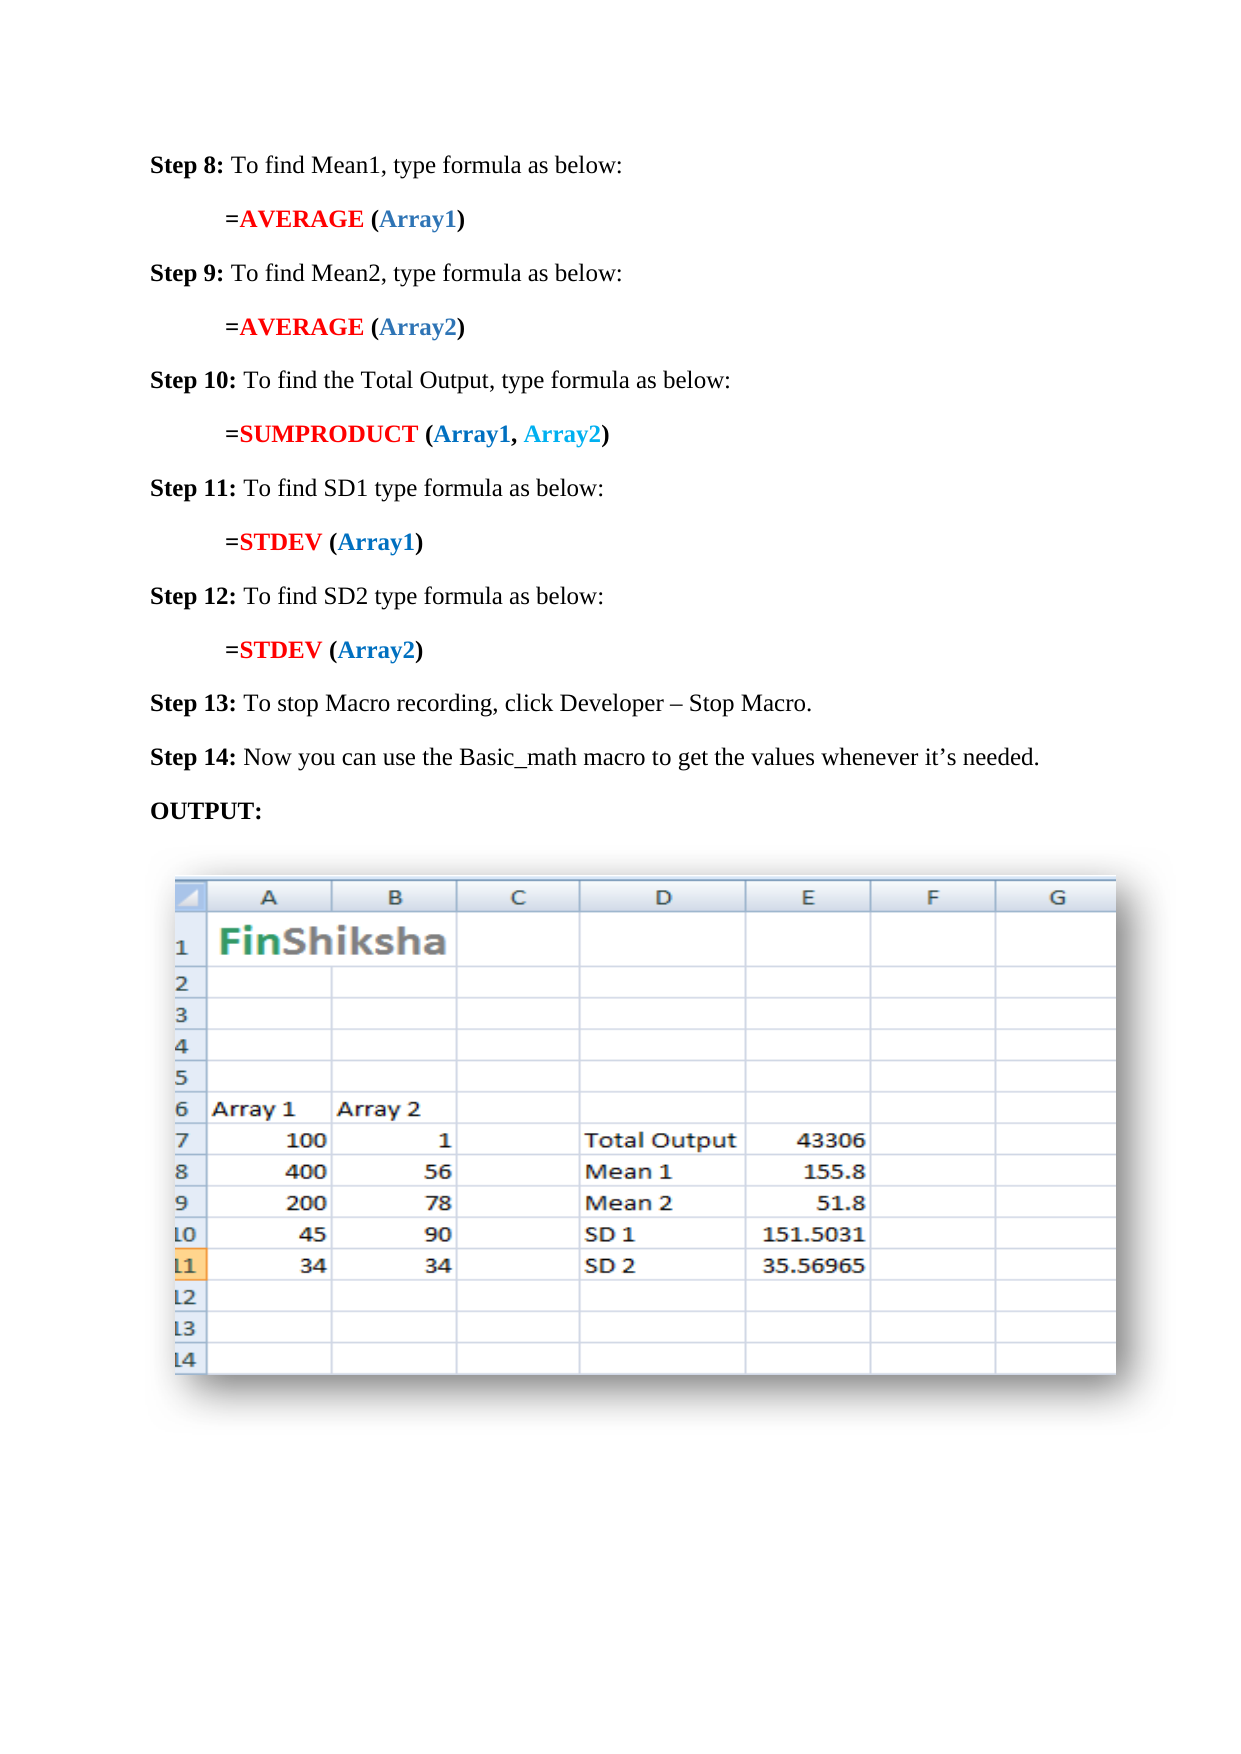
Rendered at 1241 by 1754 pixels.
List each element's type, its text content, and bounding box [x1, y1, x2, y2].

text Step 11: To find SD1 type formula as below: [150, 473, 1152, 502]
text OUTPUT: [150, 796, 1152, 825]
text Step 13: To stop Macro recording, click Developer – Stop Macro. [150, 688, 1152, 717]
text =AVERAGE (Array2) [150, 312, 1152, 340]
text =AVERAGE (Array1) [150, 204, 1152, 233]
text =STDEV (Array2) [150, 635, 1152, 663]
text Step 9: To find Mean2, type formula as below: [150, 258, 1152, 286]
picture [175, 875, 1116, 1375]
text Step 14: Now you can use the Basic_math macro to get the values whenever it’s needed. [150, 742, 1152, 771]
text =STDEV (Array1) [150, 527, 1152, 556]
text Step 8: To find Mean1, type formula as below: [150, 150, 1152, 179]
text Step 12: To find SD2 type formula as below: [150, 581, 1152, 609]
text Step 10: To find the Total Output, type formula as below: [150, 365, 1152, 394]
text =SUMPRODUCT (Array1, Array2) [150, 419, 1152, 448]
